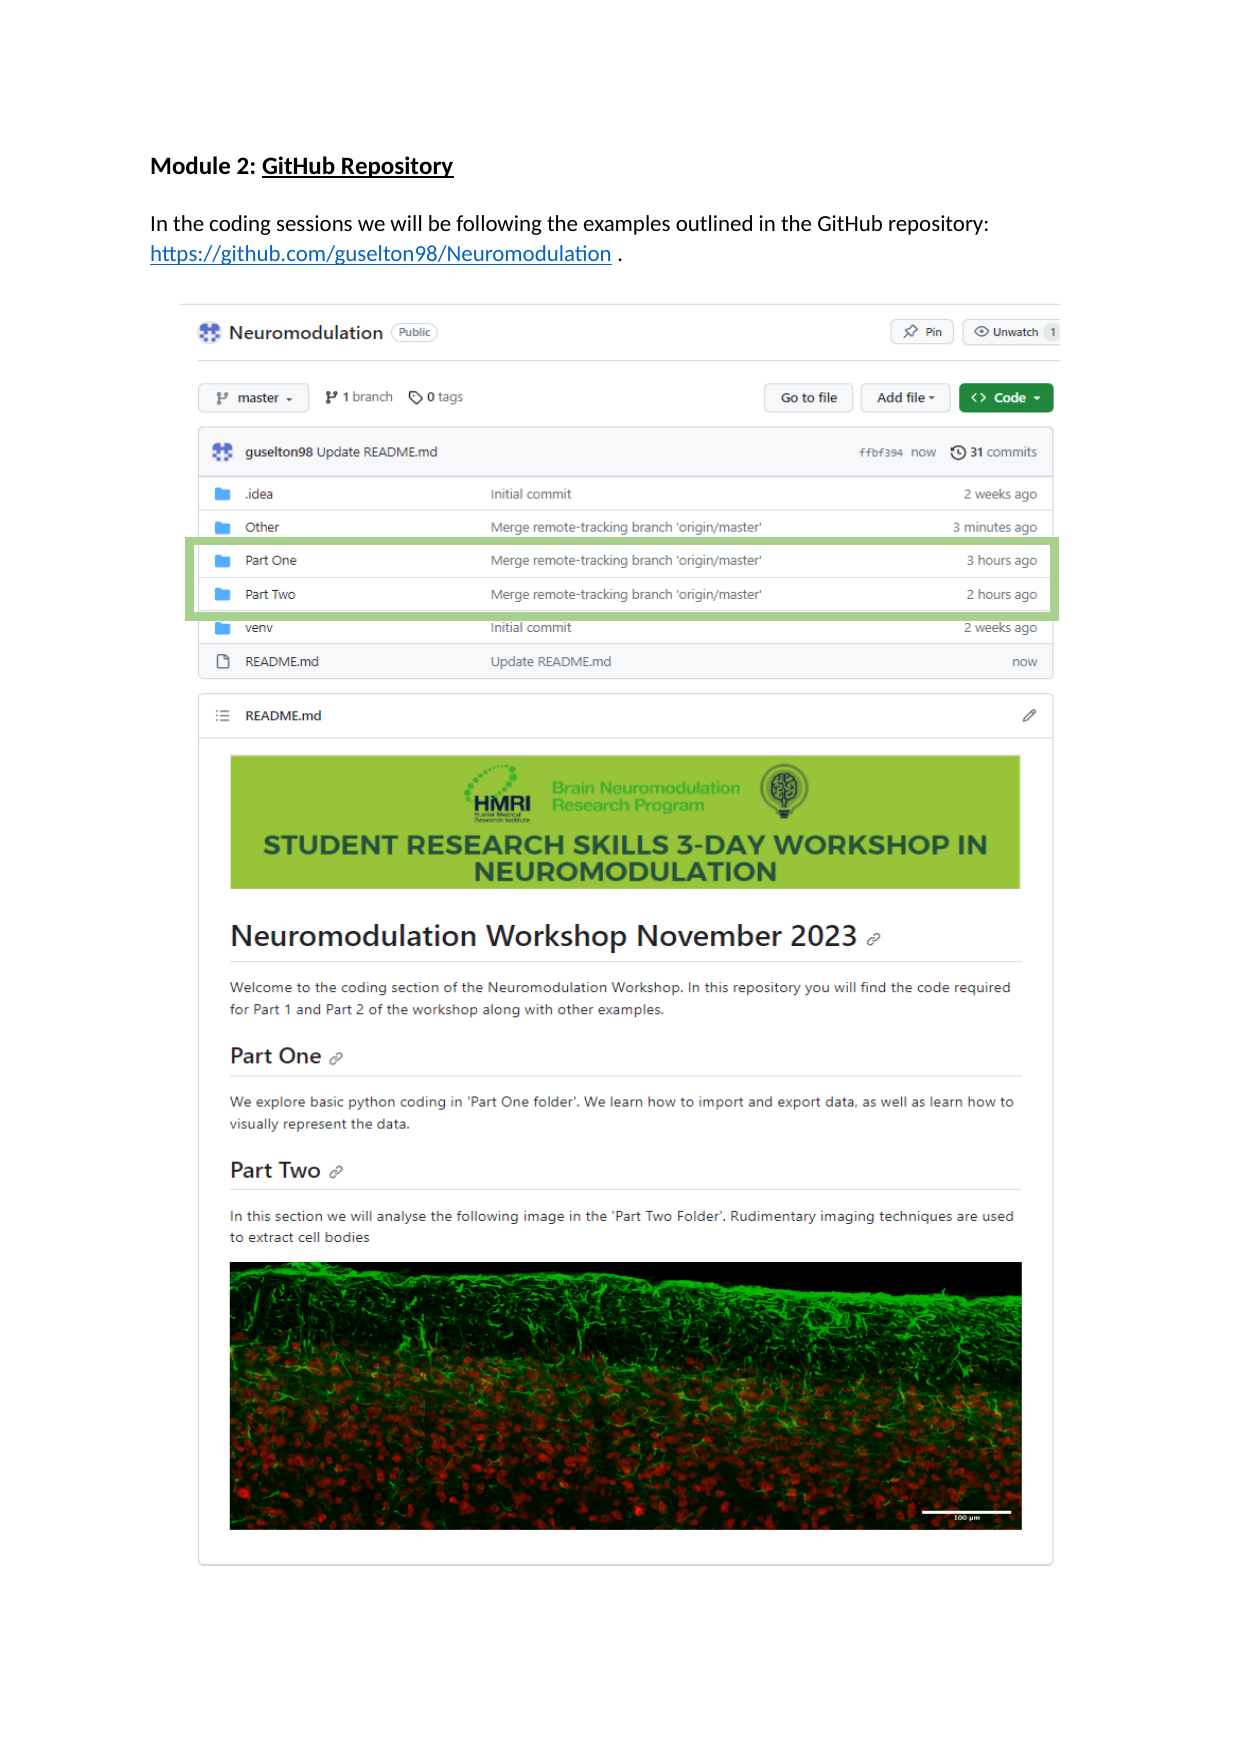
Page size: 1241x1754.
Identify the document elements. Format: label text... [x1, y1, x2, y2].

picture [180, 303, 1060, 1573]
text Module 2: GitHub Repository [150, 150, 1090, 181]
text In the coding sessions we will be following the examples outlined in the GitHub repository: https://github.com/guselton98/Neuromodulation . [150, 209, 1090, 267]
